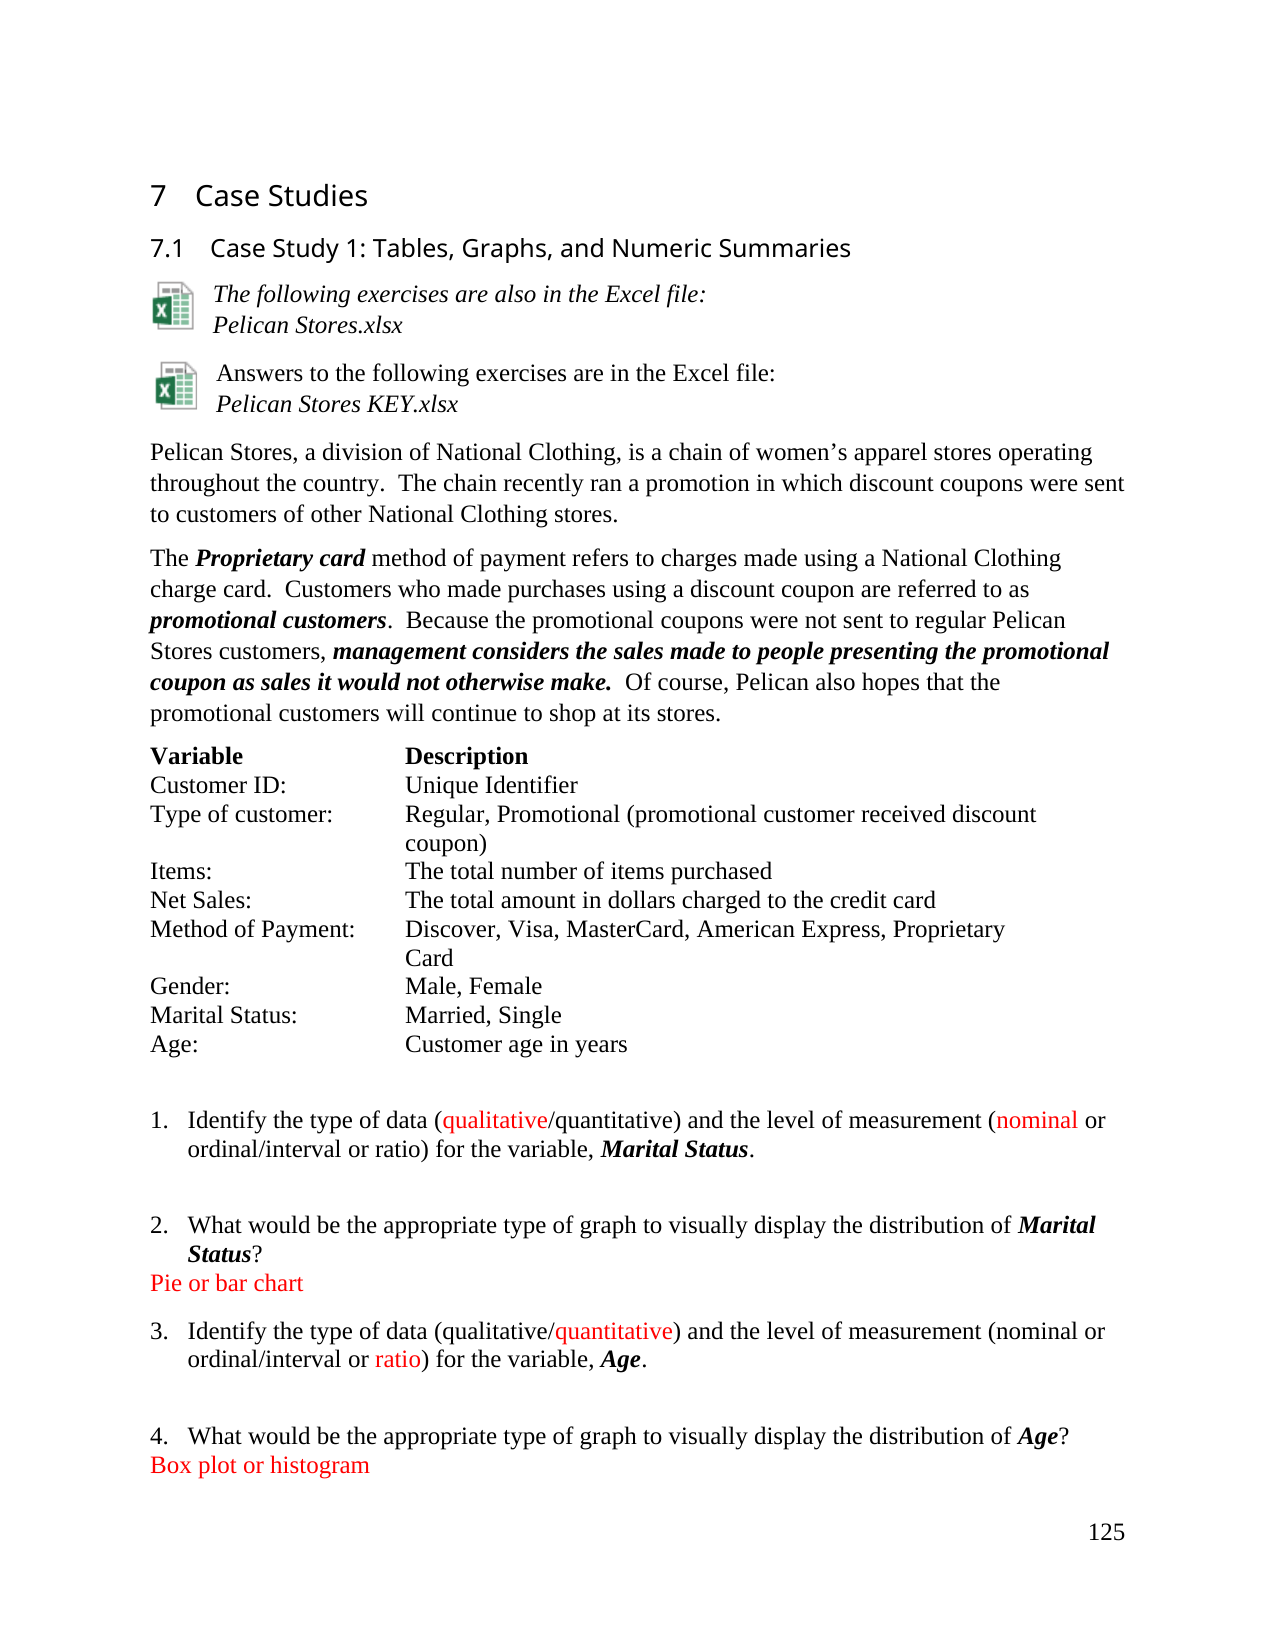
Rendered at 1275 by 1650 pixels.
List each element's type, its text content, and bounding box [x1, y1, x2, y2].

list Identify the type of data (qualitative/quantitative) and the level of measurement (nominal or ordinal/interval or ratio) for the variable, Age. [150, 1316, 1125, 1373]
list Identify the type of data (qualitative/quantitative) and the level of measurement (nominal or ordinal/interval or ratio) for the variable, Marital Status. [150, 1105, 1125, 1163]
text Answers to the following exercises are in the Excel file: Pelican Stores KEY.xlsx [150, 358, 1125, 418]
picture [153, 359, 197, 409]
subtitle Case Study 1: Tables, Graphs, and Numeric Summaries [150, 230, 1125, 264]
text Pie or bar chart [150, 1268, 1125, 1297]
text Pelican Stores, a division of National Clothing, is a chain of women’s apparel stores operating throughout the country. The chain recently ran a promotion in which discount coupons were sent to customers of other National Clothing stores. [150, 437, 1125, 528]
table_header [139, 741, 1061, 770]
subtitle Case Studies [150, 175, 1125, 215]
picture [150, 279, 194, 329]
list What would be the appropriate type of graph to visually display the distribution of Marital Status? [150, 1211, 1125, 1268]
list What would be the appropriate type of graph to visually display the distribution of Age? [150, 1421, 1125, 1450]
text Box plot or histogram [150, 1450, 1125, 1478]
text The following exercises are also in the Excel file: Pelican Stores.xlsx [150, 279, 1125, 339]
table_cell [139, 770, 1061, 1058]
text The Proprietary card method of payment refers to charges made using a National Clothing charge card. Customers who made purchases using a discount coupon are referred to as promotional customers. Because the promotional coupons were not sent to regular Pelican Stores customers, management considers the sales made to people presenting the promotional coupon as sales it would not otherwise make. Of course, Pelican also hopes that the promotional customers will continue to shop at its stores. [150, 543, 1125, 727]
